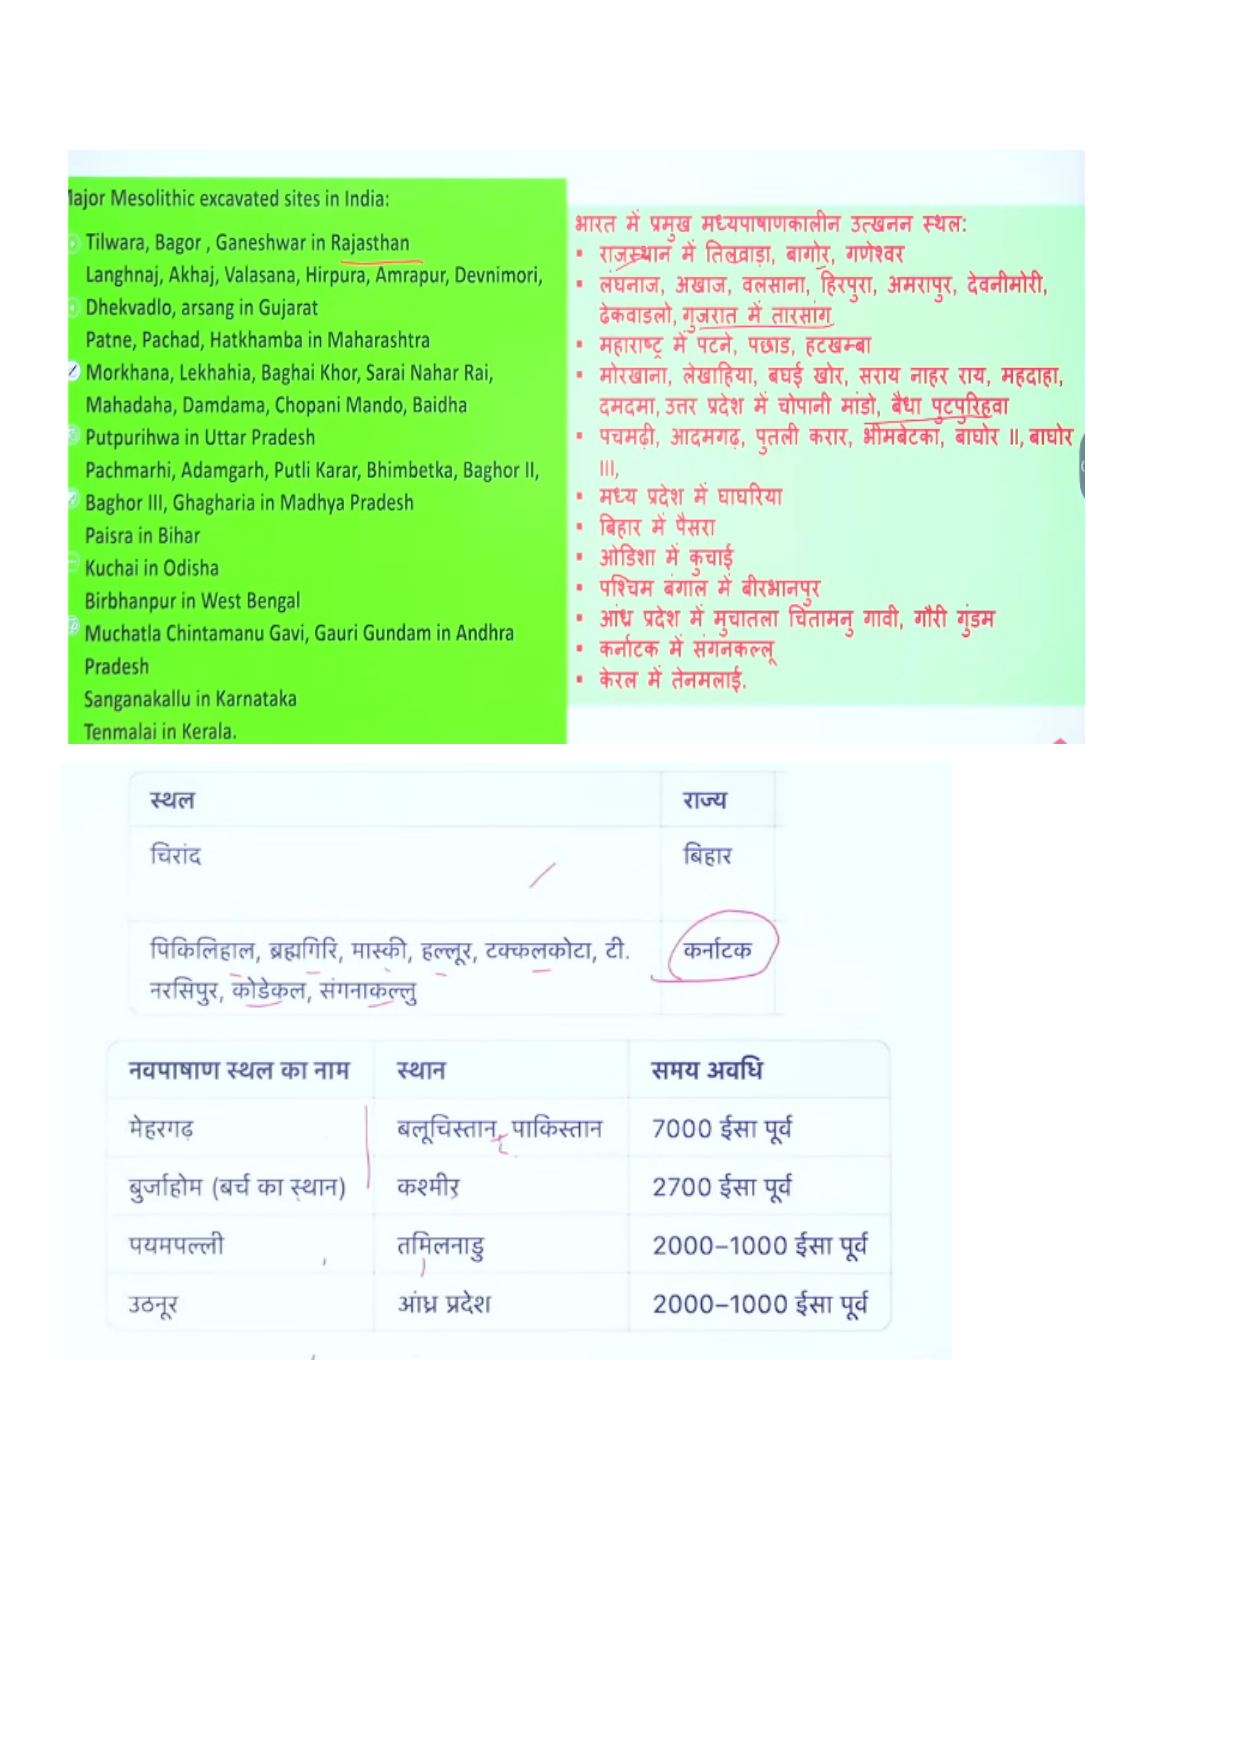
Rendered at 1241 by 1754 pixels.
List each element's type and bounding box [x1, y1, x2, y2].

picture [61, 762, 953, 1360]
picture [61, 150, 1085, 744]
